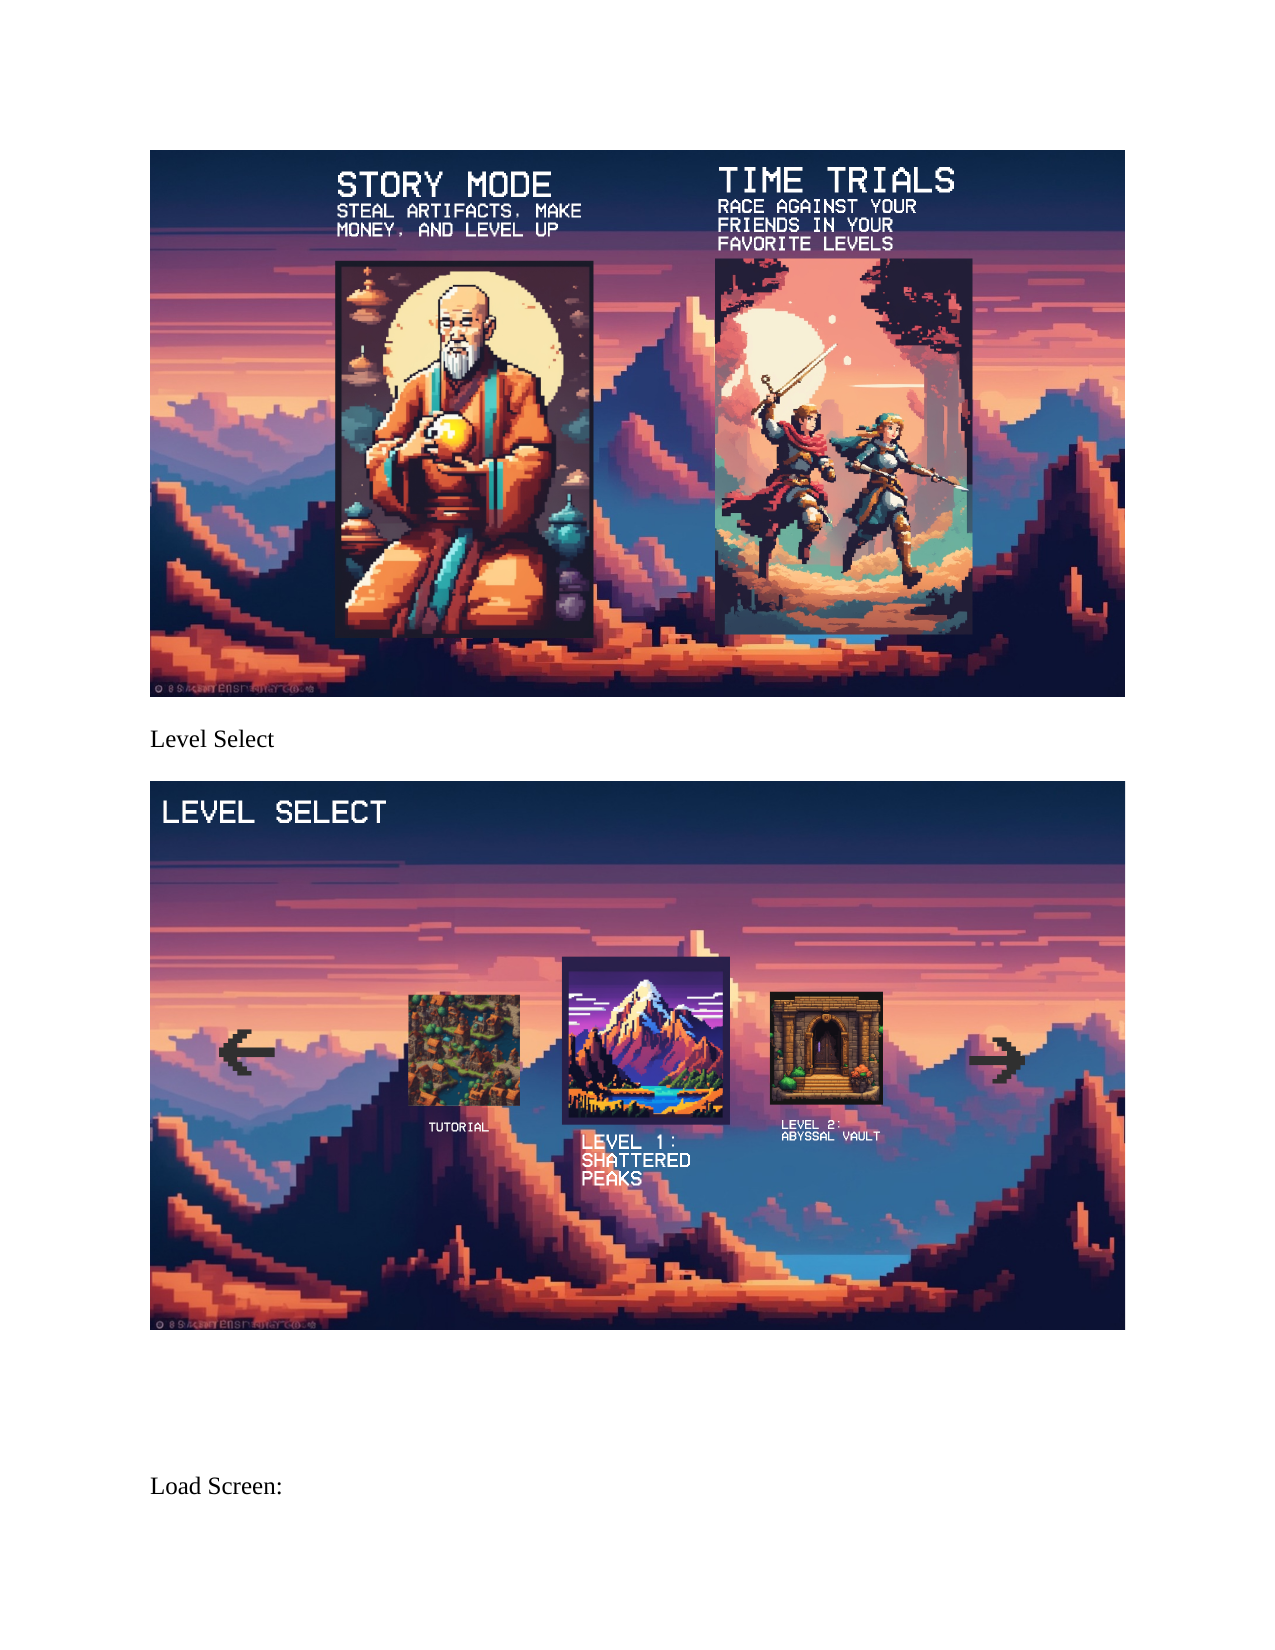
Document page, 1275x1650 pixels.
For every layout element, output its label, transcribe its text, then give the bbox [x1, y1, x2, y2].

text Load Screen: [150, 1471, 1125, 1500]
picture [150, 781, 1125, 1330]
text Level Select [150, 724, 1125, 753]
picture [150, 150, 1125, 698]
